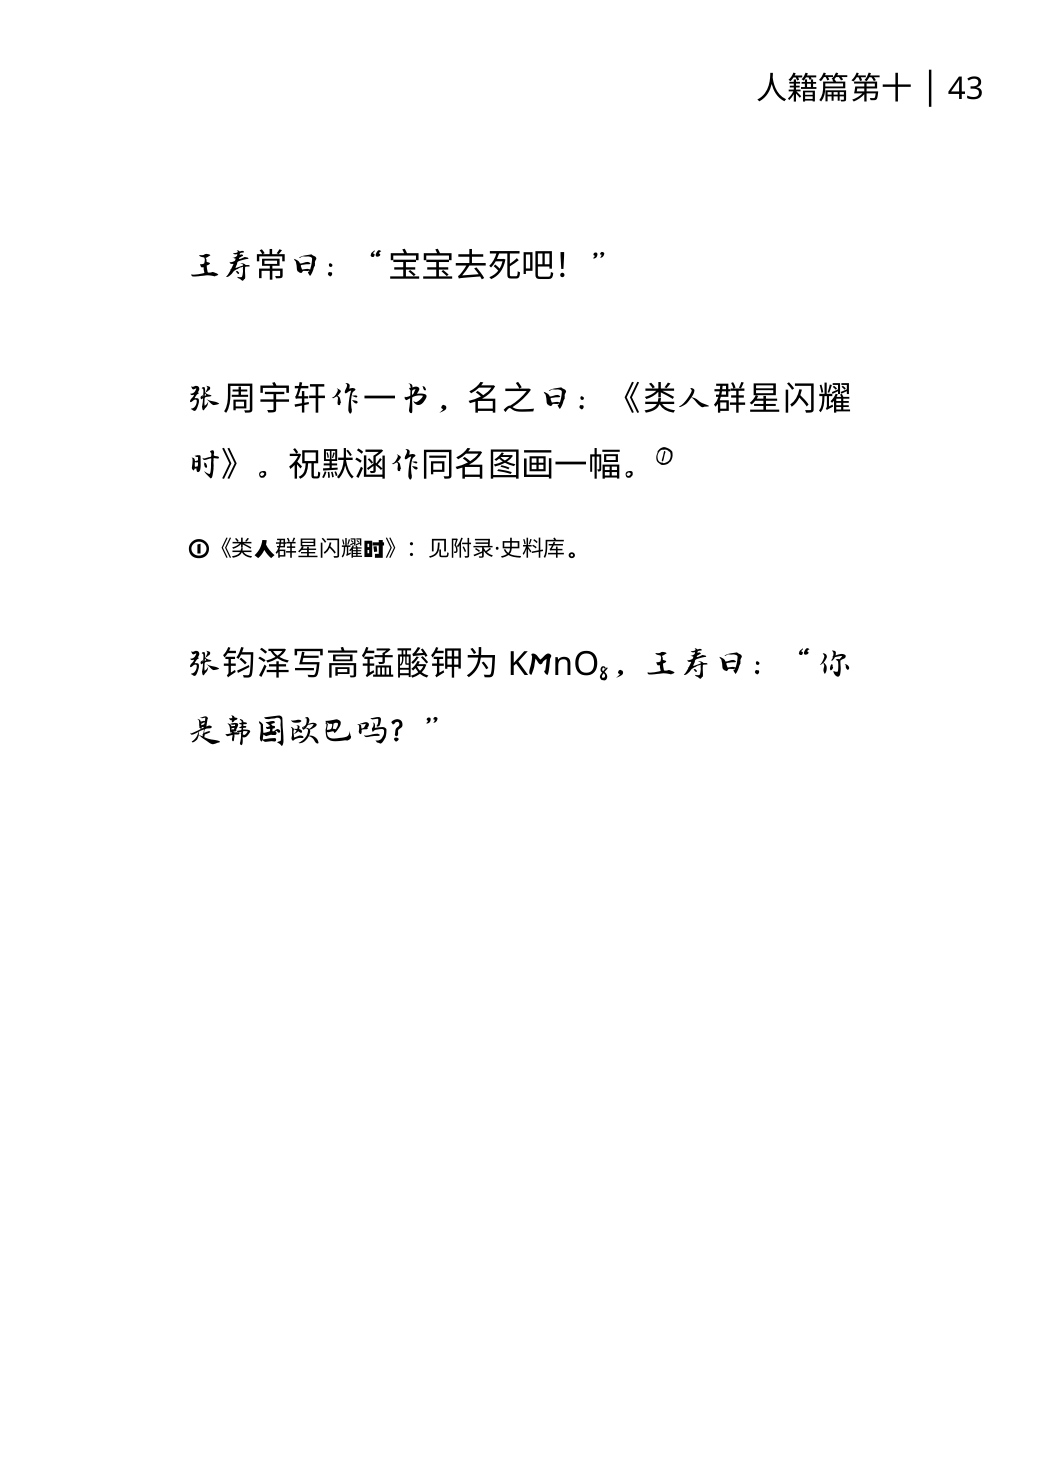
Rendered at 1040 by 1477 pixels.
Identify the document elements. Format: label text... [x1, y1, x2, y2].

text 张钧泽写高锰酸钾为KMnO8，王寿曰：“你是韩国欧巴吗？” [188, 632, 852, 764]
text 张周宇轩作一书，名之曰：《类人群星闪耀时》。祝默涵作同名图画一幅。① [188, 366, 852, 499]
text 王寿常曰：“宝宝去死吧！” [188, 233, 852, 299]
text ①《类人群星闪耀时》：见附录·史料库。 [188, 532, 852, 565]
